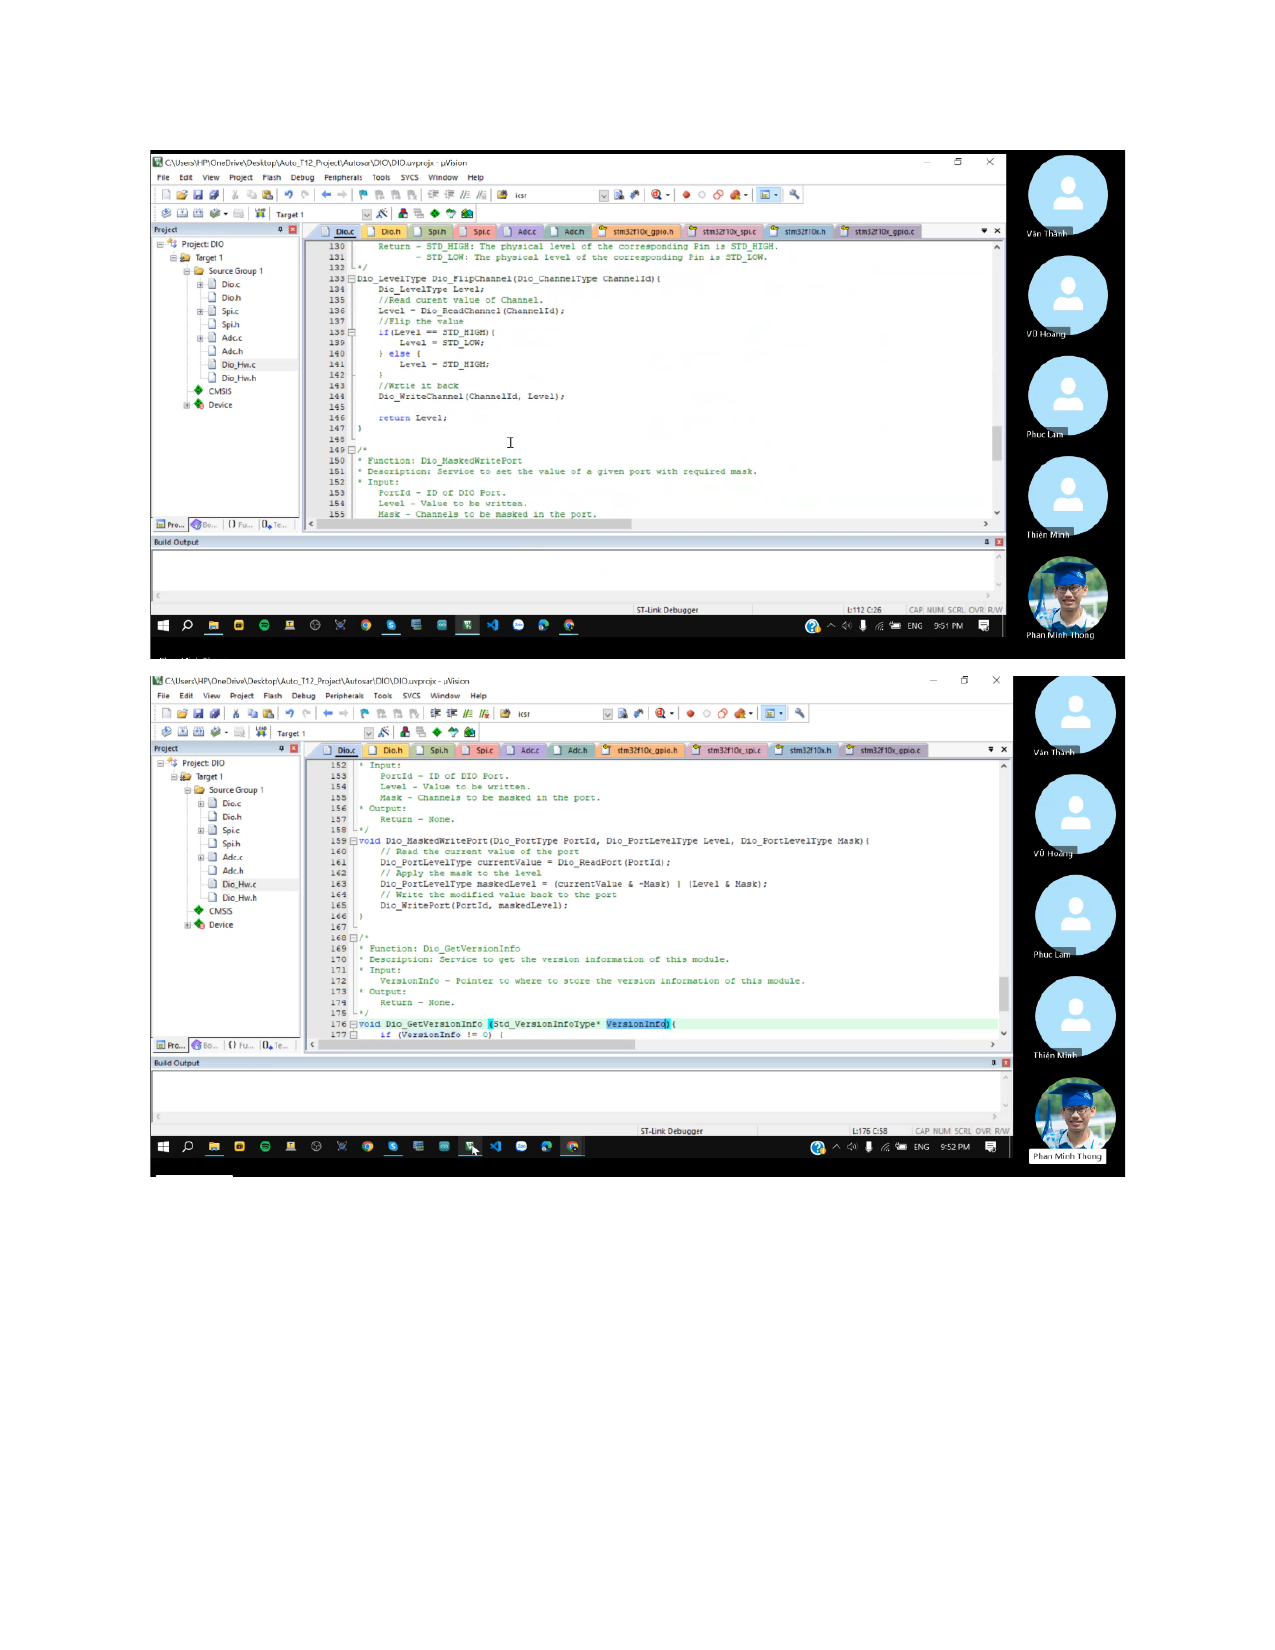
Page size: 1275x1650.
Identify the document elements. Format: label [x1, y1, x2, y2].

picture [150, 676, 1125, 1177]
picture [150, 150, 1125, 659]
